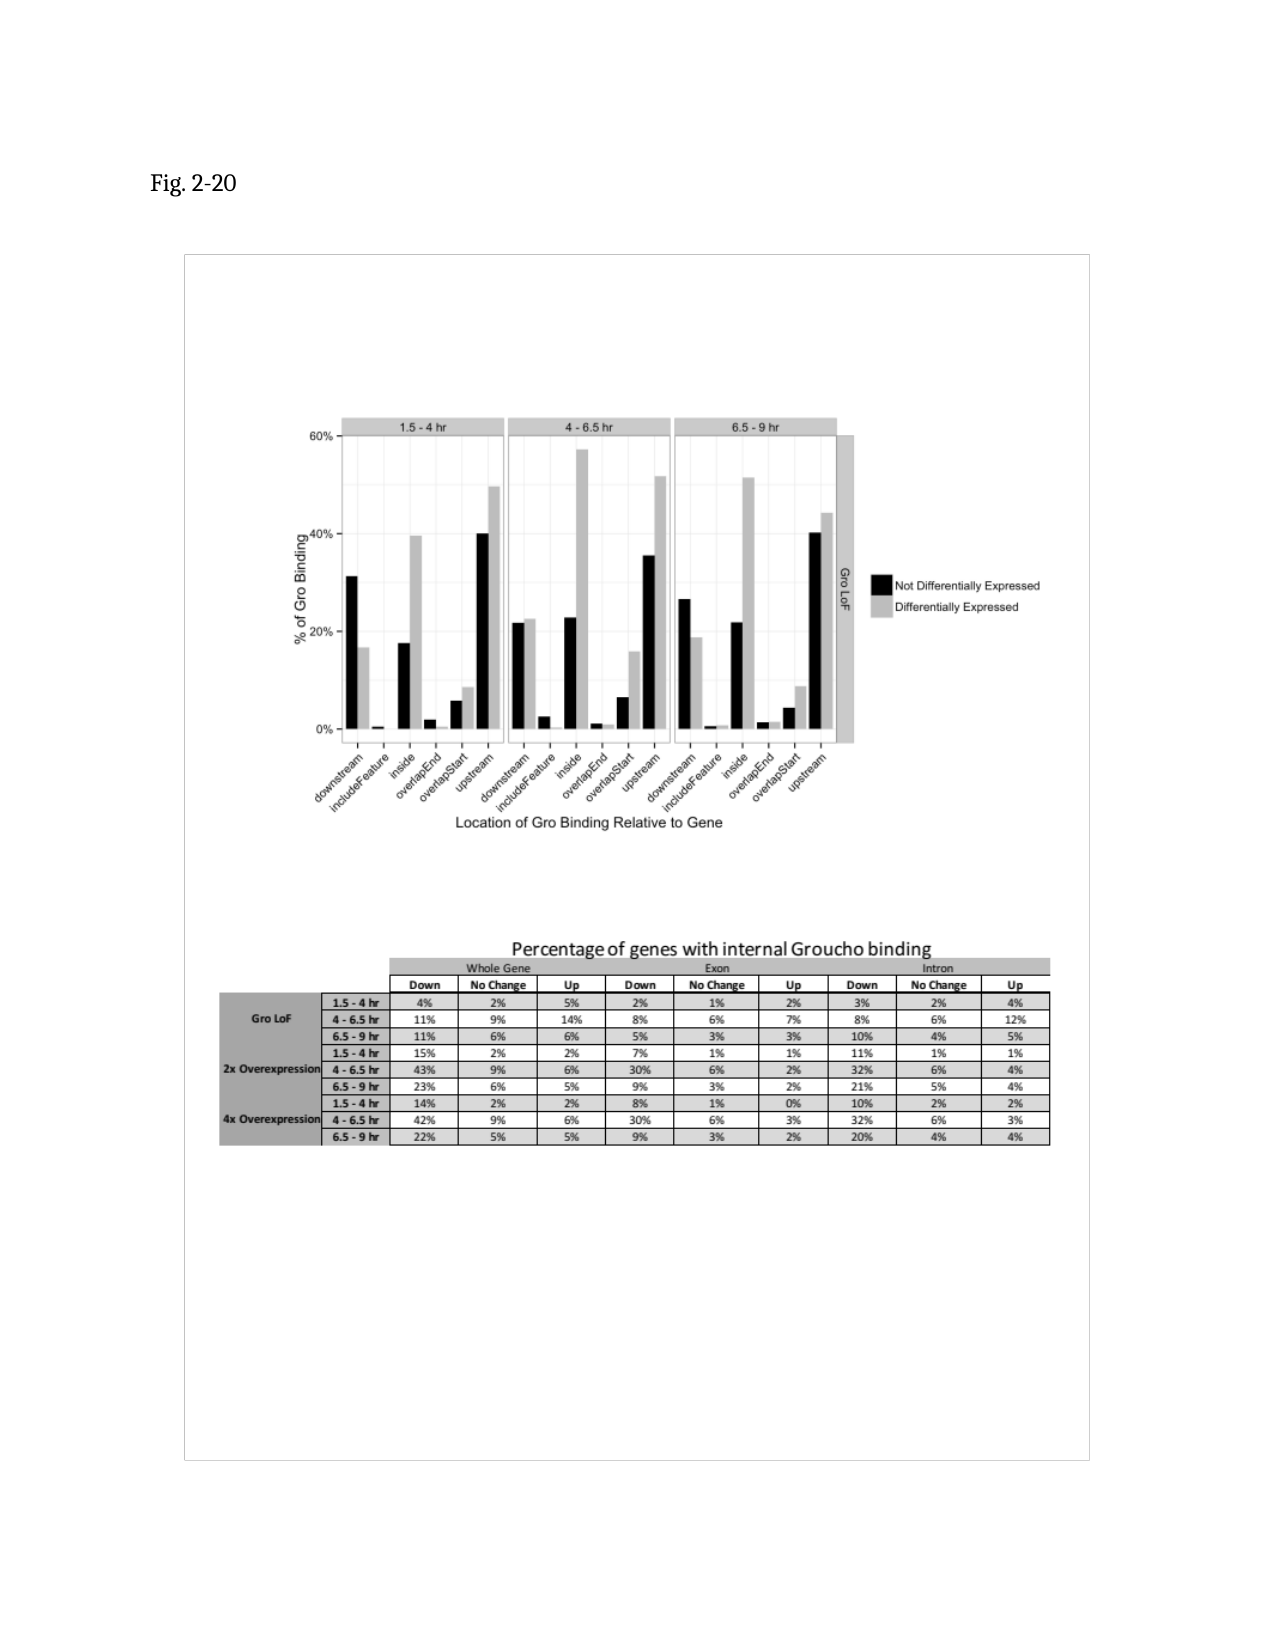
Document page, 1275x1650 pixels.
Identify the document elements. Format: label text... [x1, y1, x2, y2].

text Fig. 2-20 [150, 169, 1125, 1486]
